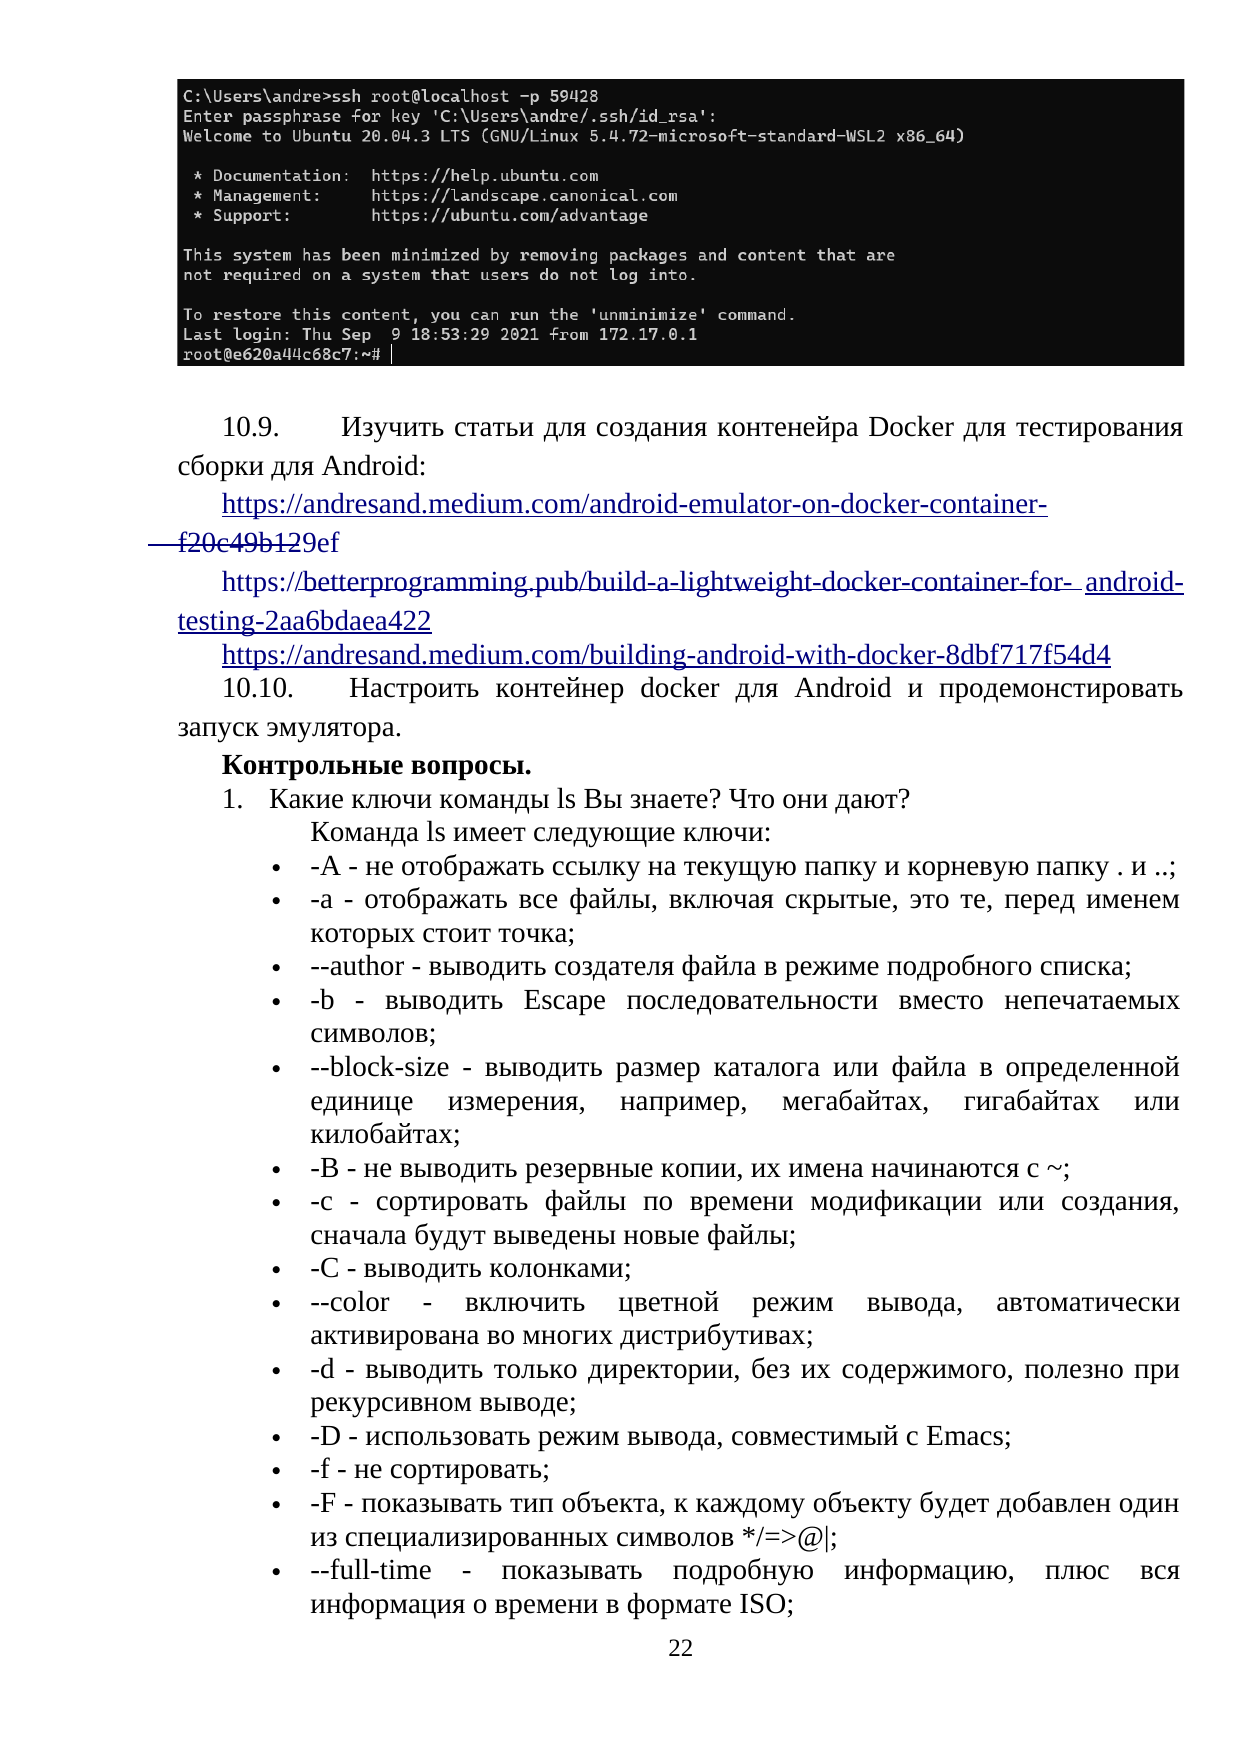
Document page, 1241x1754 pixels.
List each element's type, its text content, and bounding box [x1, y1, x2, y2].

picture [177, 79, 1185, 366]
list -F - показывать тип объекта, к каждому объекту будет добавлен один из специализированных символов */=>@|; [273, 1485, 1181, 1552]
list -f - не сортировать; [273, 1452, 1181, 1485]
list --color - включить цветной режим вывода, автоматически активирована во многих дистрибутивах; [273, 1284, 1181, 1351]
list -D - использовать режим вывода, совместимый с Emacs; [273, 1418, 1181, 1452]
list -A - не отображать ссылку на текущую папку и корневую папку . и ..; [273, 848, 1181, 881]
list Настроить контейнер docker для Android и продемонстировать запуск эмулятора. [177, 670, 1184, 742]
subtitle Контрольные вопросы. [177, 747, 1184, 781]
list Какие ключи команды ls Вы знаете? Что они дают? [177, 781, 1184, 814]
list --author - выводить создателя файла в режиме подробного списка; [273, 948, 1181, 982]
list --block-size - выводить размер каталога или файла в определенной единице измерения, например, мегабайтах, гигабайтах или килобайтах; [273, 1049, 1181, 1150]
list -d - выводить только директории, без их содержимого, полезно при рекурсивном выводе; [273, 1351, 1181, 1418]
list -c - сортировать файлы по времени модификации или создания, сначала будут выведены новые файлы; [273, 1183, 1181, 1250]
text https://betterprogramming.pub/build-a-lightweight-docker-container-for- android-testing-2aa6bdaea422 [177, 564, 1184, 637]
list --full-time - показывать подробную информацию, плюс вся информация о времени в формате ISO; [273, 1552, 1181, 1619]
text Команда ls имеет следующие ключи: [310, 814, 1181, 848]
text https://andresand.medium.com/android-emulator-on-docker-container- f20c49b129ef [177, 487, 1184, 559]
list -C - выводить колонками; [273, 1250, 1181, 1284]
list -b - выводить Escape последовательности вместо непечатаемых символов; [273, 982, 1181, 1049]
list Изучить статьи для создания контенейра Docker для тестирования сборки для Android: [177, 409, 1184, 481]
text https://andresand.medium.com/building-android-with-docker-8dbf717f54d4 [177, 642, 1184, 670]
list -B - не выводить резервные копии, их имена начинаются с ~; [273, 1150, 1181, 1183]
list -a - отображать все файлы, включая скрытые, это те, перед именем которых стоит точка; [273, 881, 1181, 948]
